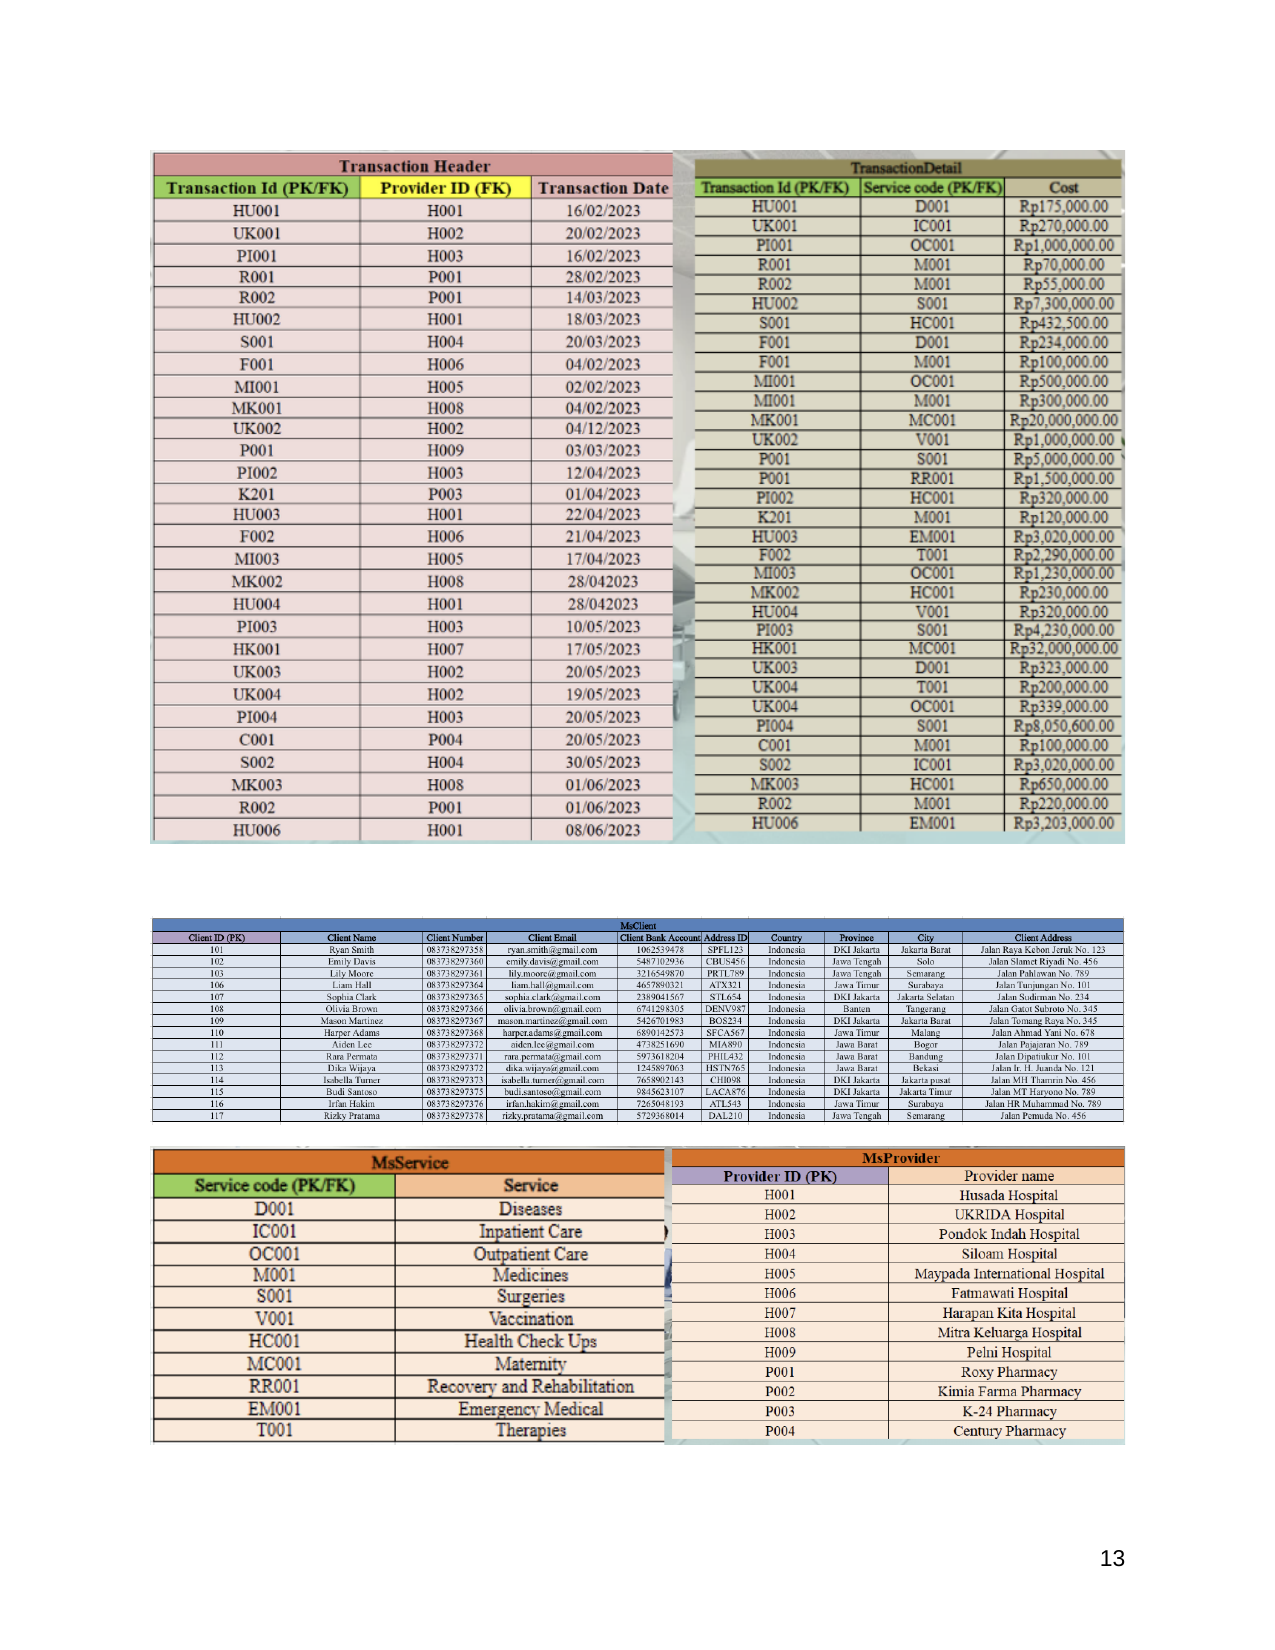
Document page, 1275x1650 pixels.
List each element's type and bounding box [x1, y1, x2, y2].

picture [150, 1146, 1125, 1445]
picture [150, 150, 1125, 844]
picture [150, 916, 1125, 1125]
